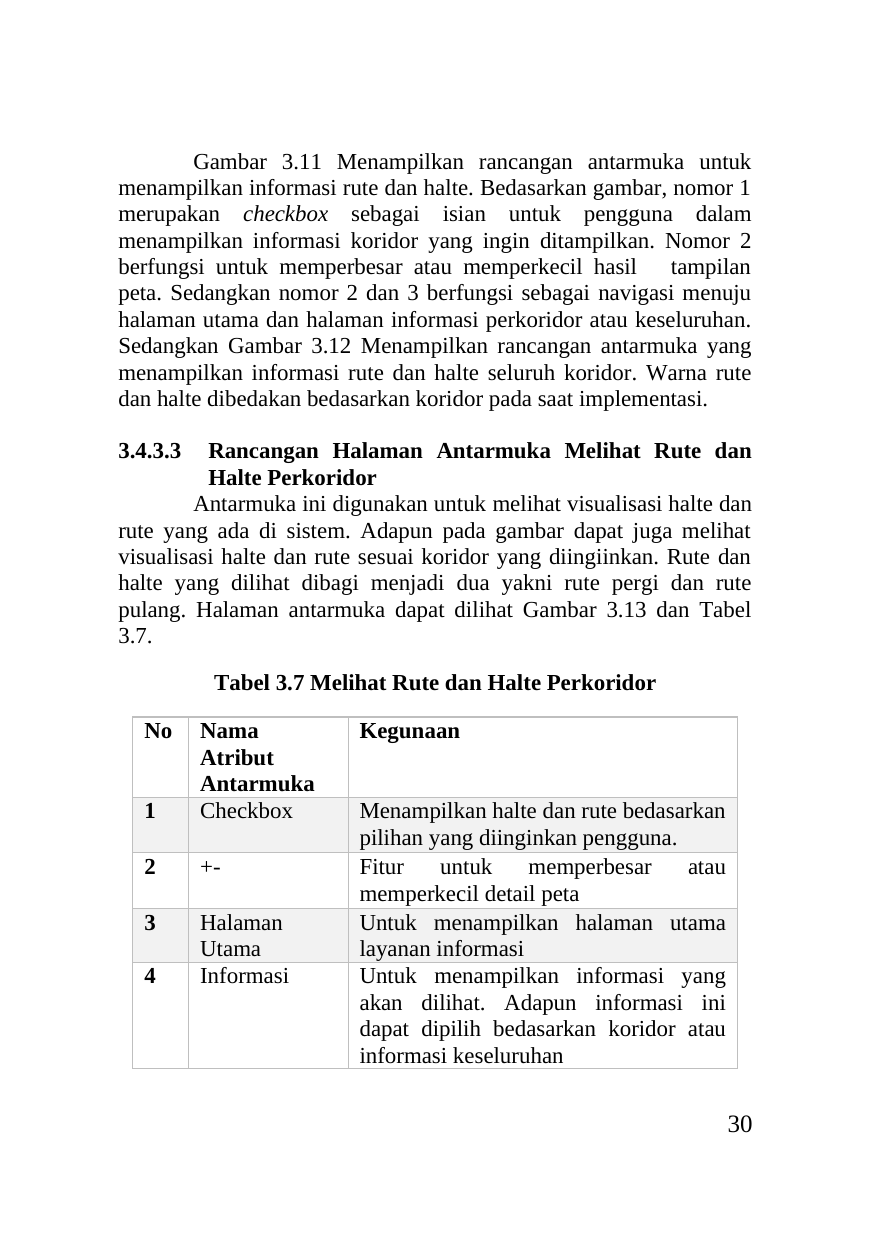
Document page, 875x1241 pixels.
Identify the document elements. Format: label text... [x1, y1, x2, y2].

table_header Kegunaan [349, 718, 737, 797]
table_cell Untuk menampilkan halaman utama layanan informasi [349, 909, 737, 962]
table_header No [133, 718, 188, 797]
table_cell Checkbox [189, 798, 348, 852]
table_cell 1 [133, 798, 188, 852]
table_cell 4 [133, 963, 188, 1068]
table_cell Halaman Utama [189, 909, 348, 962]
table_cell Untuk menampilkan informasi yang akan dilihat. Adapun informasi ini dapat dipilih bedasarkan koridor atau informasi keseluruhan [349, 963, 737, 1068]
table_cell Informasi [189, 963, 348, 1068]
text Tabel 3.7 Melihat Rute dan Halte Perkoridor [118, 669, 752, 696]
text Antarmuka ini digunakan untuk melihat visualisasi halte dan rute yang ada di sistem. Adapun pada gambar dapat juga melihat visualisasi halte dan rute sesuai koridor yang diingiinkan. Rute dan halte yang dilihat dibagi menjadi dua yakni rute pergi dan rute pulang. Halaman antarmuka dapat dilihat Gambar 3.13 dan Tabel 3.7. [118, 490, 752, 648]
table_cell 3 [133, 909, 188, 962]
table_cell Menampilkan halte dan rute bedasarkan pilihan yang diinginkan pengguna. [349, 798, 737, 852]
table_cell +- [189, 853, 348, 908]
text Gambar 3.11 Menampilkan rancangan antarmuka untuk menampilkan informasi rute dan halte. Bedasarkan gambar, nomor 1 merupakan checkbox sebagai isian untuk pengguna dalam menampilkan informasi koridor yang ingin ditampilkan. Nomor 2 berfungsi untuk memperbesar atau memperkecil hasil tampilan peta. Sedangkan nomor 2 dan 3 berfungsi sebagai navigasi menuju halaman utama dan halaman informasi perkoridor atau keseluruhan. Sedangkan Gambar 3.12 Menampilkan rancangan antarmuka yang menampilkan informasi rute dan halte seluruh koridor. Warna rute dan halte dibedakan bedasarkan koridor pada saat implementasi. [118, 148, 752, 411]
table_header Nama Atribut Antarmuka [189, 718, 348, 797]
table_cell Fitur untuk memperbesar atau memperkecil detail peta [349, 853, 737, 908]
table_cell 2 [133, 853, 188, 908]
subtitle Rancangan Halaman Antarmuka Melihat Rute dan Halte Perkoridor [118, 438, 752, 490]
